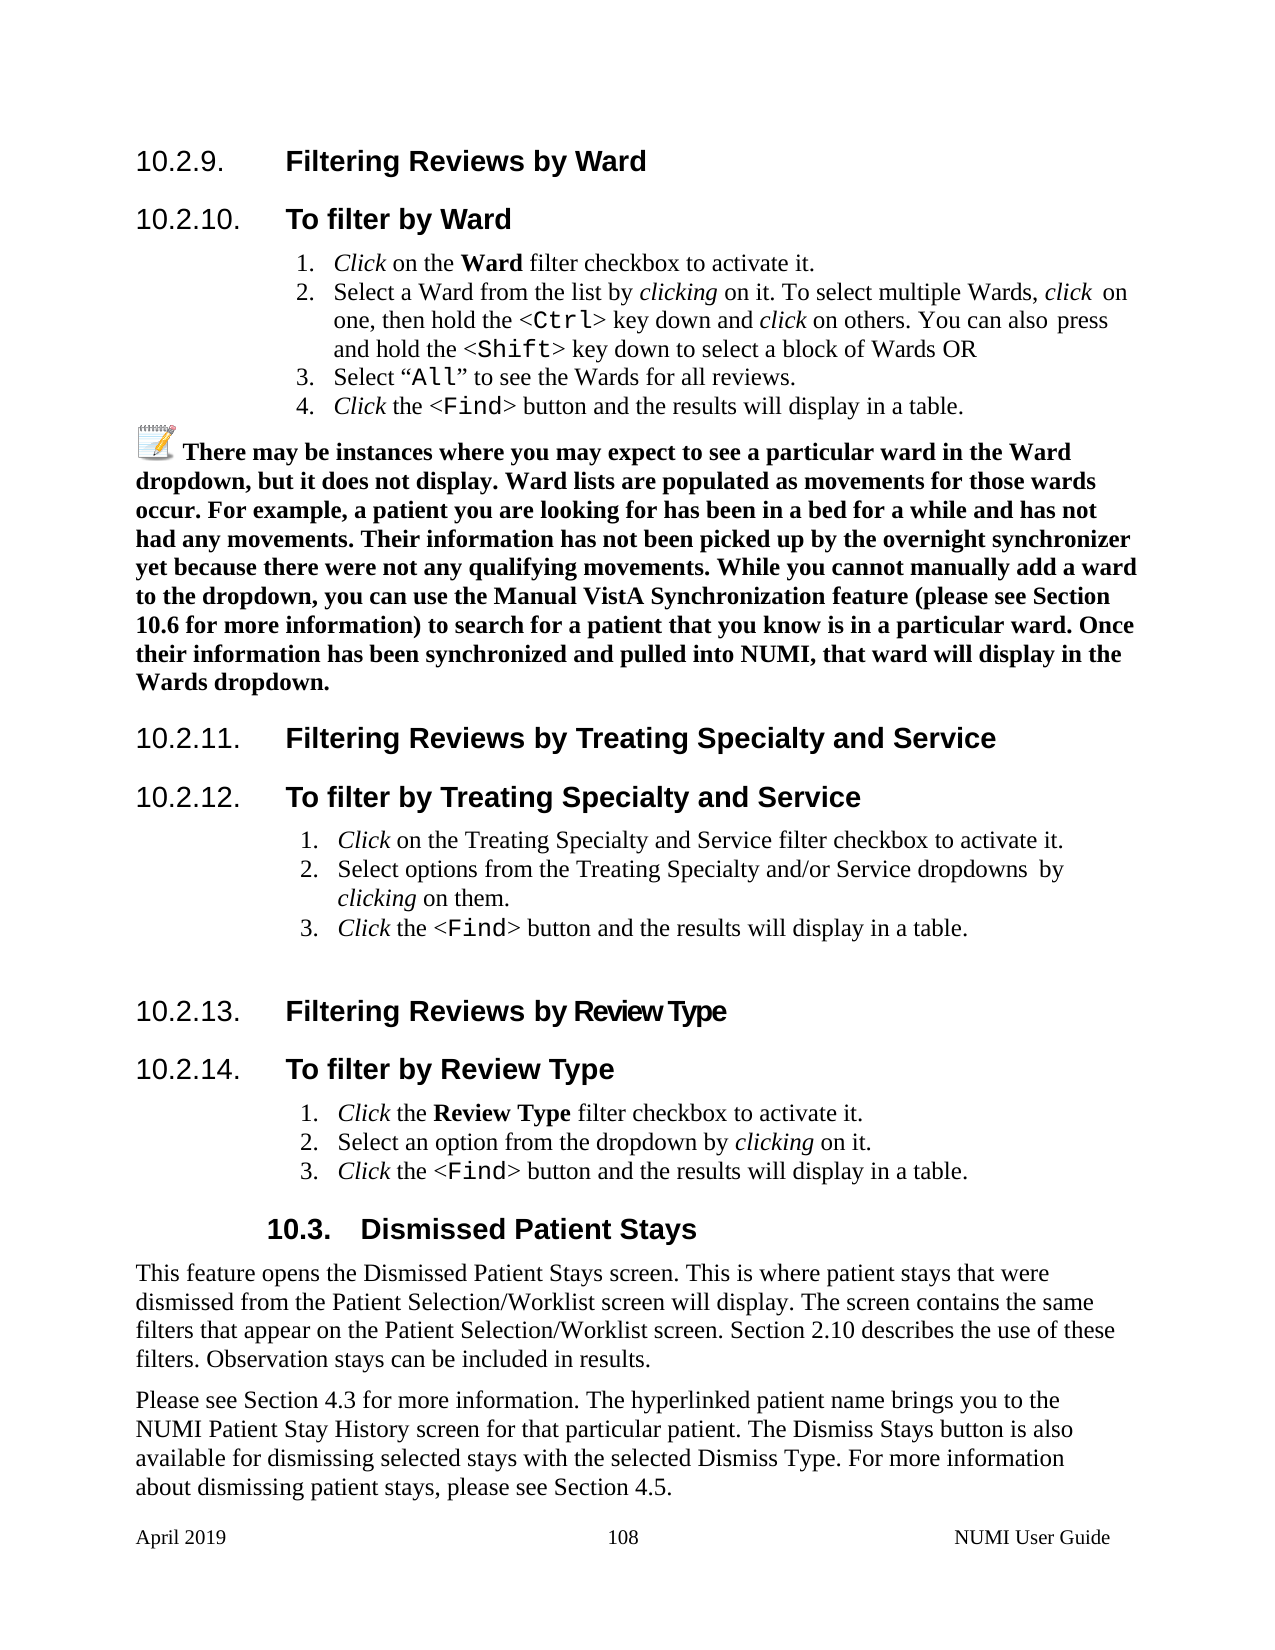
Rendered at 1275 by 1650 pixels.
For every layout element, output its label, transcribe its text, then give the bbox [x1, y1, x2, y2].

text This feature opens the Dismissed Patient Stays screen. This is where patient stays that were dismissed from the Patient Selection/Worklist screen will display. The screen contains the same filters that appear on the Patient Selection/Worklist screen. Section 2.10 describes the use of these filters. Observation stays can be included in results. [135, 1258, 1116, 1373]
list Click on the Ward filter checkbox to activate it. [296, 248, 1139, 277]
list Click on the Treating Specialty and Service filter checkbox to activate it. [300, 826, 1139, 854]
list Click the Review Type filter checkbox to activate it. [300, 1098, 1139, 1127]
text There may be instances where you may expect to see a particular ward in the Ward dropdown, but it does not display. Ward lists are populated as movements for those wards occur. For example, a patient you are looking for has been in a bed for a while and has not had any movements. Their information has not been picked up by the overnight synchronizer yet because there were not any qualifying movements. While you cannot manually add a ward to the dropdown, you can use the Manual VistA Synchronization feature (please see Section 10.6 for more information) to search for a patient that you know is in a particular ward. Once their information has been synchronized and pulled into NUMI, that ward will display in the Wards dropdown. [135, 420, 1139, 696]
list Select options from the Treating Specialty and/or Service dropdowns by clicking on them. [300, 854, 1102, 912]
subtitle Dismissed Patient Stays [267, 1212, 1139, 1246]
subtitle Filtering Reviews by Treating Specialty and Service [135, 721, 1139, 755]
subtitle To filter by Treating Specialty and Service [135, 780, 1139, 813]
list Click the <Find> button and the results will display in a table. [300, 1156, 1139, 1187]
subtitle To filter by Review Type [135, 1052, 1139, 1086]
list Select “All” to see the Wards for all reviews. [296, 363, 1139, 392]
list Click the <Find> button and the results will display in a table. [296, 392, 1139, 420]
list Click the <Find> button and the results will display in a table. [300, 913, 1139, 943]
list Select an option from the dropdown by clicking on it. [300, 1127, 1139, 1156]
subtitle Filtering Reviews by Ward [135, 144, 1139, 177]
list Select a Ward from the list by clicking on it. To select multiple Wards, click on one, then hold the <Ctrl> key down and click on others. You can also press and hold the <Shift> key down to select a block of Wards OR [296, 277, 1139, 363]
subtitle Filtering Reviews by Review Type [135, 993, 1139, 1027]
picture [135, 420, 177, 461]
text Please see Section 4.3 for more information. The hyperlinked patient name brings you to the NUMI Patient Stay History screen for that particular patient. The Dismiss Stays button is also available for dismissing selected stays with the selected Dismiss Type. For more information about dismissing patient stays, please see Section 4.5. [135, 1386, 1116, 1501]
subtitle To filter by Ward [135, 202, 1139, 236]
